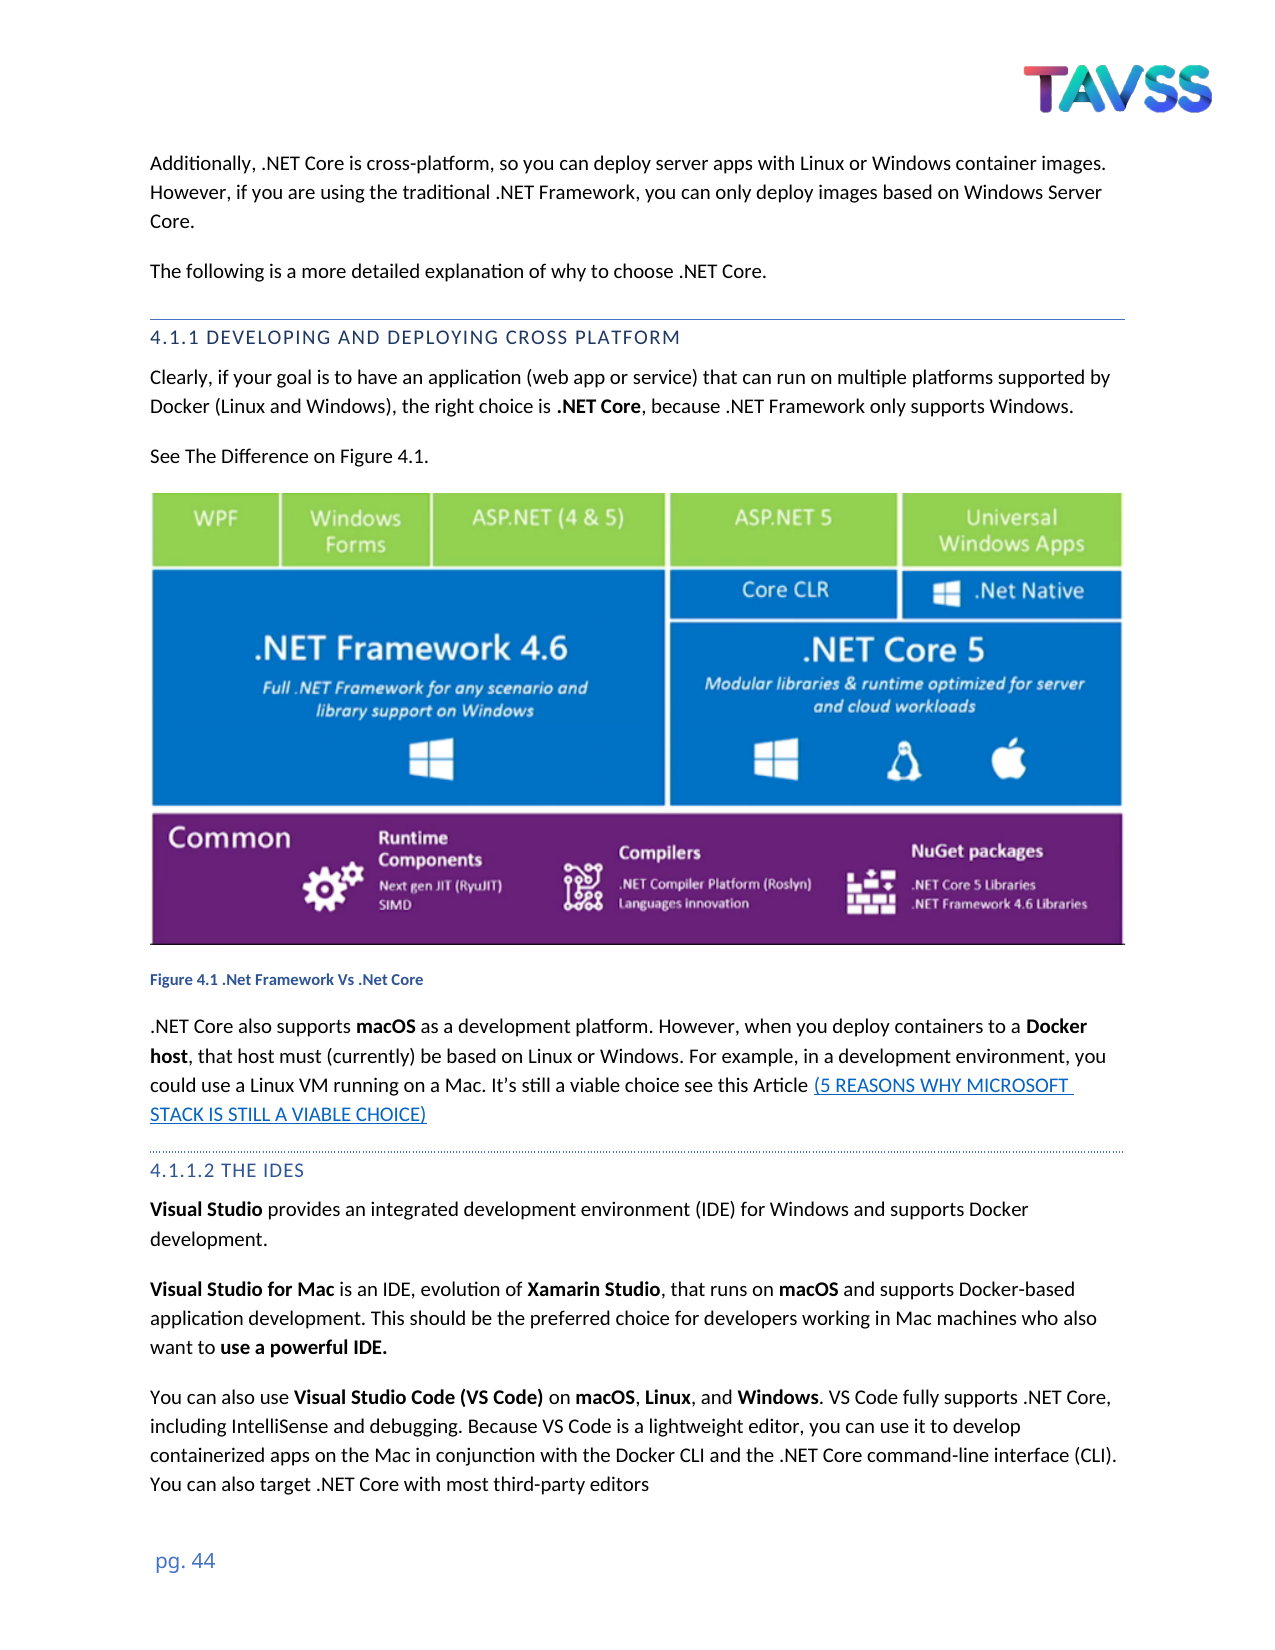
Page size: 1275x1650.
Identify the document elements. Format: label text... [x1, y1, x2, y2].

text Figure 4.1 .Net Framework Vs .Net Core [150, 969, 1125, 990]
text .NET Core also supports macOS as a development platform. However, when you deploy containers to a Docker host, that host must (currently) be based on Linux or Windows. For example, in a development environment, you could use a Linux VM running on a Mac. It’s still a viable choice see this Article (5 REASONS WHY MICROSOFT STACK IS STILL A VIABLE CHOICE) [150, 1014, 1125, 1127]
subtitle 4.1.1.2 The IDEs [150, 1151, 1125, 1182]
text Visual Studio provides an integrated development environment (IDE) for Windows and supports Docker development. [150, 1197, 1125, 1251]
picture [150, 493, 1125, 945]
text Additionally, .NET Core is cross-platform, so you can deploy server apps with Linux or Windows container images. However, if you are using the traditional .NET Framework, you can only deploy images based on Windows Server Core. [150, 150, 1125, 234]
picture [1002, 41, 1236, 135]
text The following is a more detailed explanation of why to choose .NET Core. [150, 258, 1125, 284]
text Clearly, if your goal is to have an application (web app or service) that can run on multiple platforms supported by Docker (Linux and Windows), the right choice is .NET Core, because .NET Framework only supports Windows. [150, 364, 1125, 419]
subtitle 4.1.1 Developing and deploying cross platform [150, 320, 1125, 350]
text You can also use Visual Studio Code (VS Code) on macOS, Linux, and Windows. VS Code fully supports .NET Core, including IntelliSense and debugging. Because VS Code is a lightweight editor, you can use it to develop containerized apps on the Mac in conjunction with the Docker CLI and the .NET Core command-line interface (CLI). You can also target .NET Core with most third-party editors [150, 1384, 1125, 1497]
text See The Difference on Figure 4.1. [150, 443, 1125, 469]
text Visual Studio for Mac is an IDE, evolution of Xamarin Studio, that runs on macOS and supports Docker-based application development. This should be the preferred choice for developers working in Mac machines who also want to use a powerful IDE. [150, 1276, 1125, 1359]
